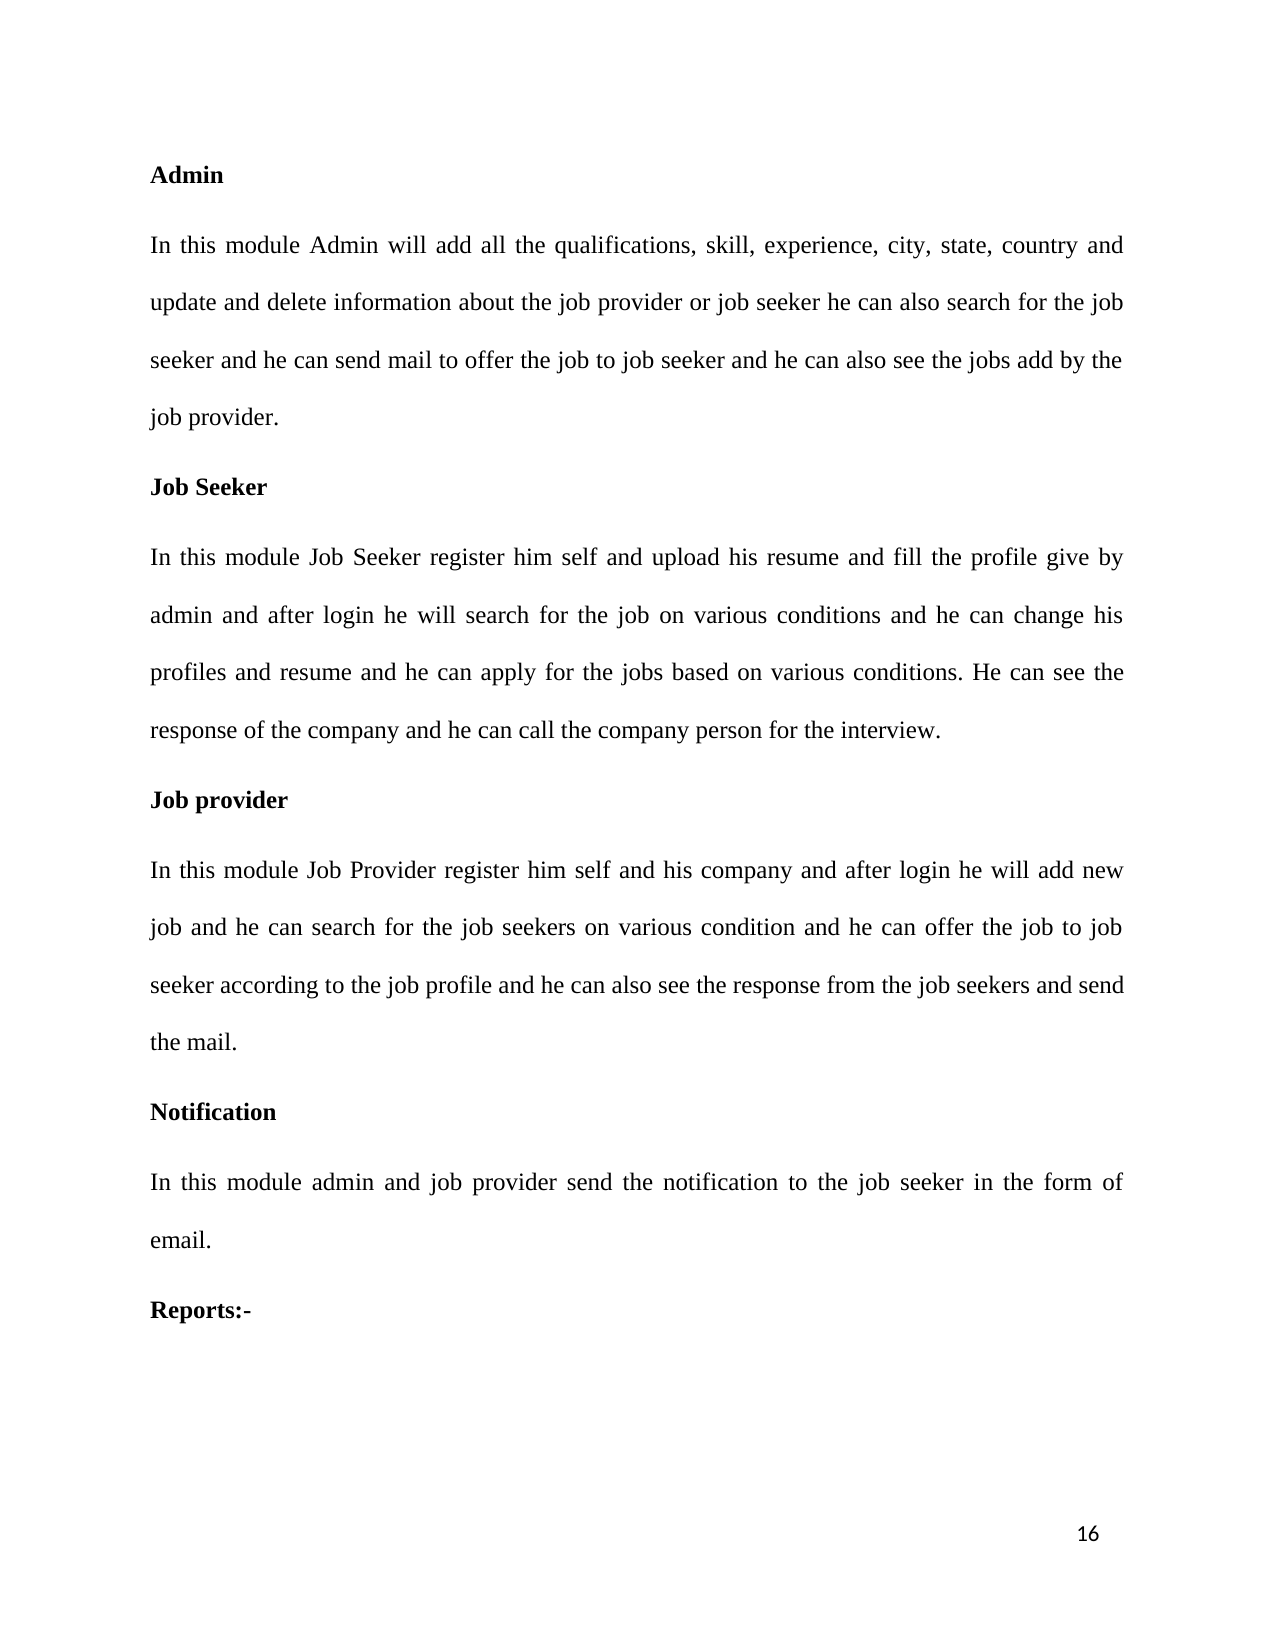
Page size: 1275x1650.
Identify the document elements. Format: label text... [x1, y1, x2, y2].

text In this module admin and job provider send the notification to the job seeker in the form of email. [150, 1167, 1125, 1254]
text In this module Admin will add all the qualifications, skill, experience, city, state, country and update and delete information about the job provider or job seeker he can also search for the job seeker and he can send mail to offer the job to job seeker and he can also see the jobs add by the job provider. [150, 230, 1125, 431]
text Reports:- [150, 1295, 1125, 1324]
text In this module Job Provider register him self and his company and after login he will add new job and he can search for the job seekers on various condition and he can offer the job to job seeker according to the job profile and he can also see the response from the job seekers and send the mail. [150, 855, 1125, 1056]
text Notification [150, 1097, 1125, 1126]
text In this module Job Seeker register him self and upload his resume and fill the profile give by admin and after login he will search for the job on various conditions and he can change his profiles and resume and he can apply for the jobs based on various conditions. He can see the response of the company and he can call the company person for the interview. [150, 542, 1125, 744]
text Job Seeker [150, 472, 1125, 501]
text Admin [150, 160, 1125, 189]
text Job provider [150, 785, 1125, 814]
